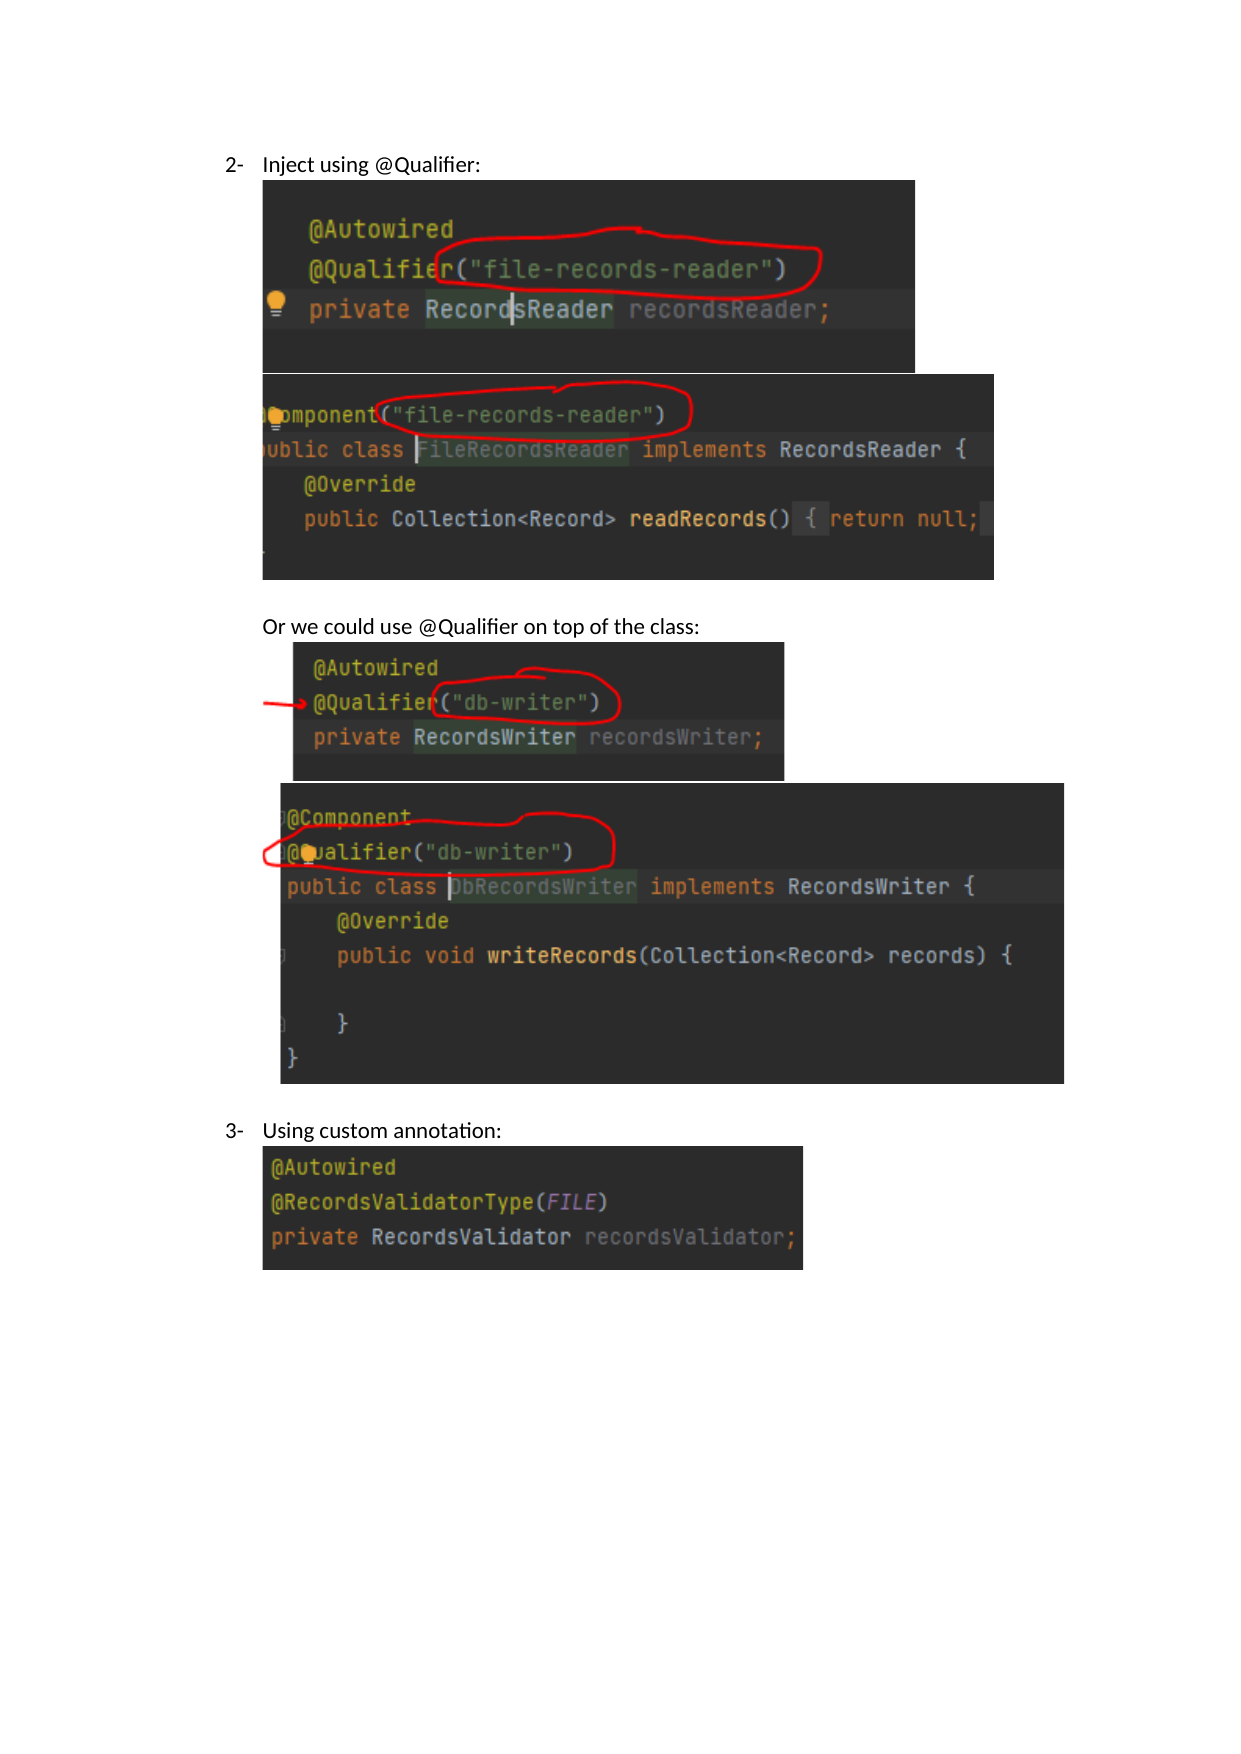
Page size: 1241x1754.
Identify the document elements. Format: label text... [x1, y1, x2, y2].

picture [262, 180, 916, 373]
list Using custom annotation: [225, 1116, 1090, 1144]
picture [262, 642, 785, 781]
list Or we could use @Qualifier on top of the class: [262, 612, 1090, 640]
picture [262, 783, 1065, 1084]
list Inject using @Qualifier: [225, 150, 1090, 178]
picture [262, 374, 994, 580]
picture [262, 1146, 804, 1270]
